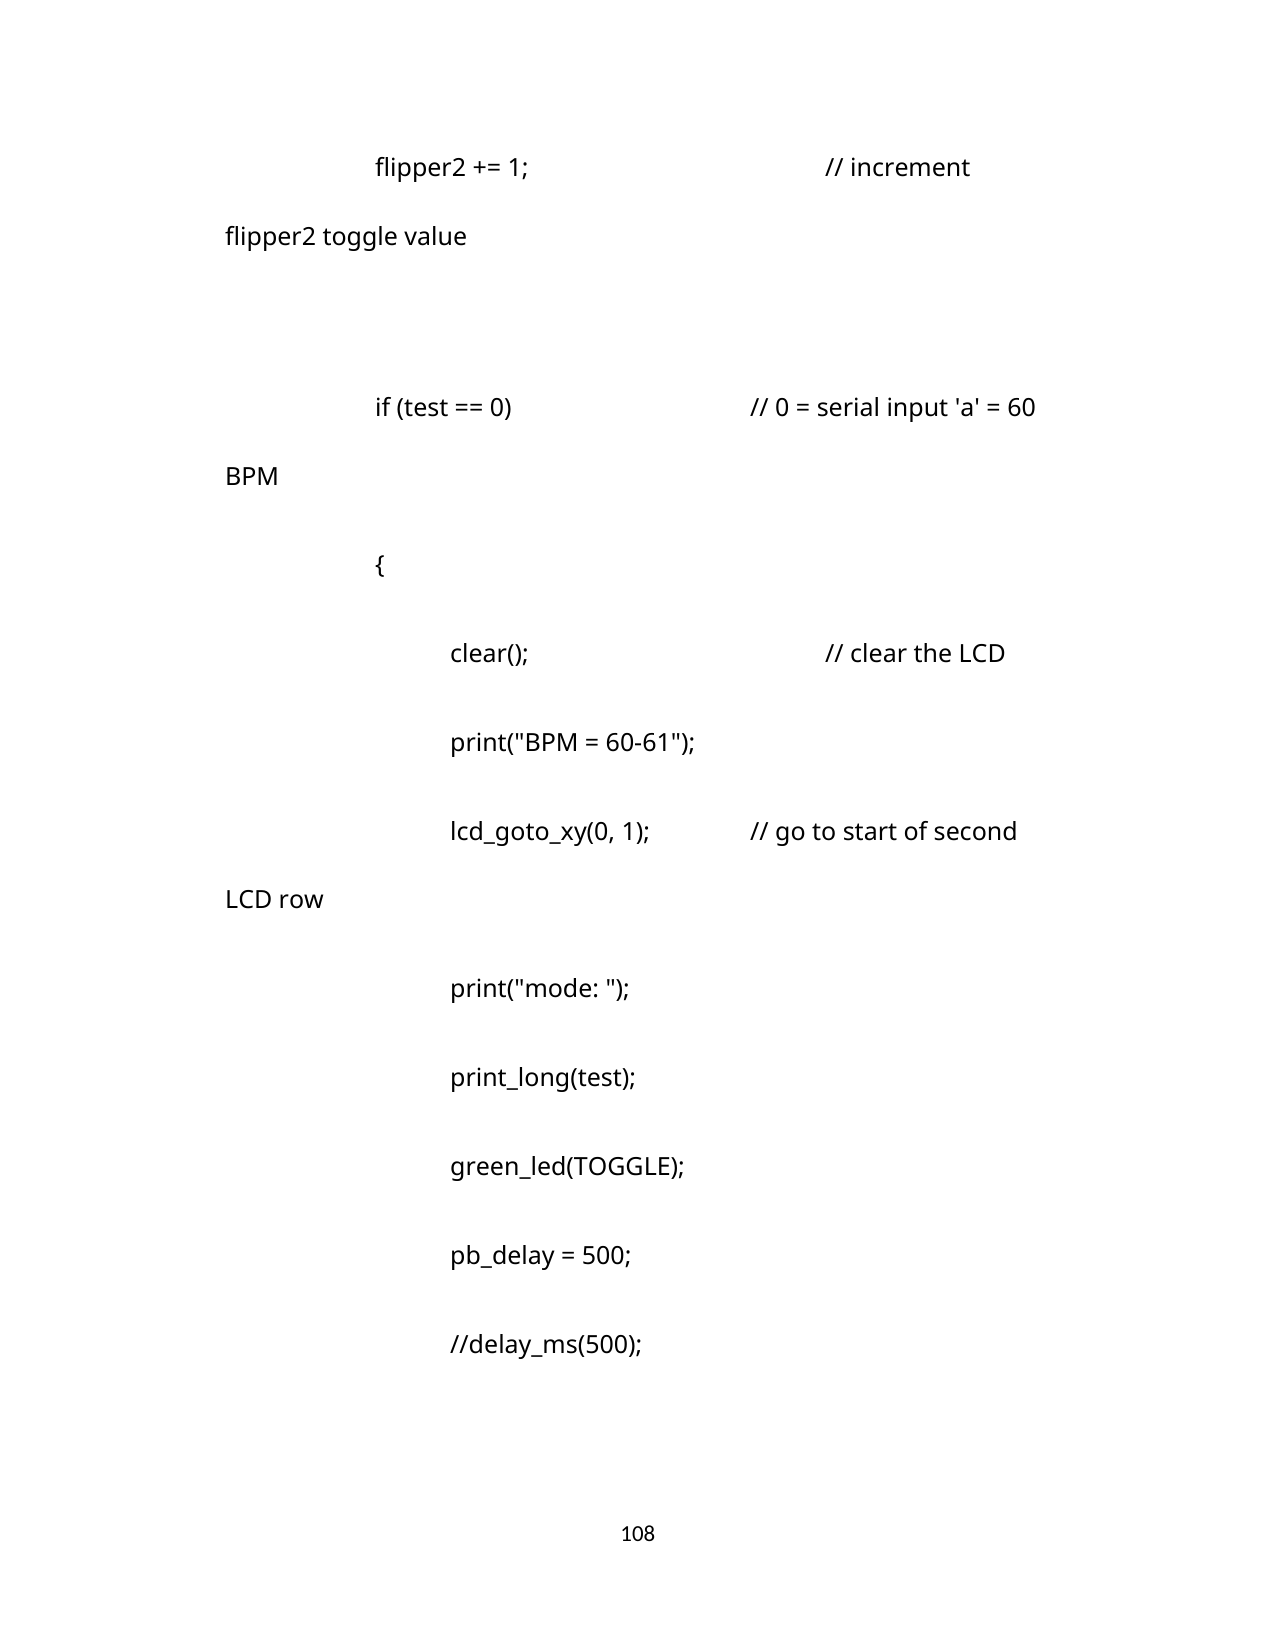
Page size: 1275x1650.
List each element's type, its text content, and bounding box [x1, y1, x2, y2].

text //delay_ms(500); [225, 1327, 1050, 1361]
text print_long(test); [225, 1060, 1050, 1094]
text flipper2 += 1; // increment flipper2 toggle value [225, 150, 1050, 252]
text clear(); // clear the LCD [225, 636, 1050, 670]
text pb_delay = 500; [225, 1238, 1050, 1272]
text print("mode: "); [225, 971, 1050, 1005]
text { [225, 547, 1050, 581]
text green_led(TOGGLE); [225, 1149, 1050, 1183]
text if (test == 0) // 0 = serial input 'a' = 60 BPM [225, 390, 1050, 492]
text print("BPM = 60-61"); [225, 725, 1050, 759]
text lcd_goto_xy(0, 1); // go to start of second LCD row [225, 814, 1050, 916]
